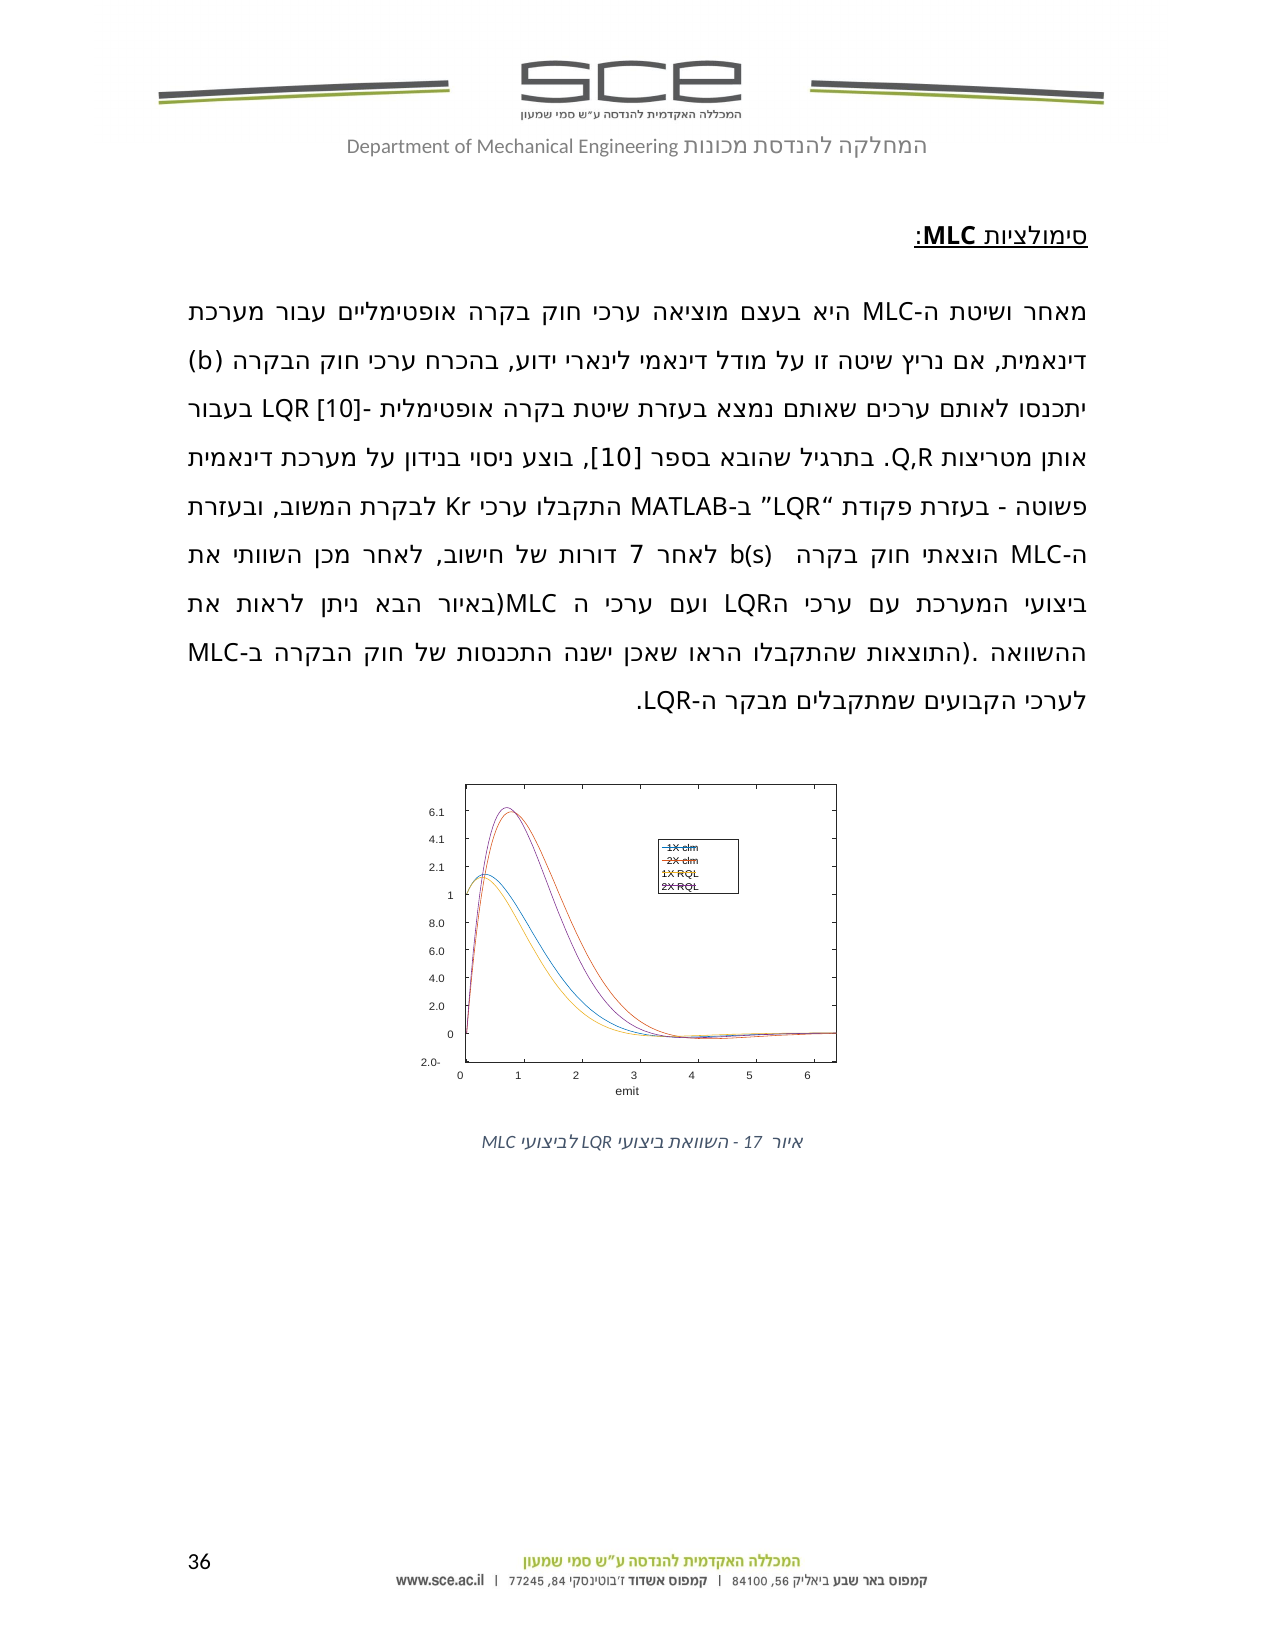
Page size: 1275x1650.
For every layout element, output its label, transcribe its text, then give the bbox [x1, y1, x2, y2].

text סימולציות MLC: [187, 218, 1087, 252]
picture [211, 1508, 1112, 1640]
picture [94, 0, 1168, 143]
text מאחר ושיטת ה-MLC היא בעצם מוציאה ערכי חוק בקרה אופטימליים עבור מערכת דינאמית, אם נריץ שיטה זו על מודל דינאמי לינארי ידוע, בהכרח ערכי חוק הבקרה (b) יתכנסו לאותם ערכים שאותם נמצא בעזרת שיטת בקרה אופטימלית -LQR [10] בעבור אותן מטריצות Q,R. בתרגיל שהובא בספר [10], בוצע ניסוי בנידון על מערכת דינאמית פשוטה - בעזרת פקודת “LQR” ב-MATLAB התקבלו ערכי Kr לבקרת המשוב, ובעזרת ה-MLC הוצאתי חוק בקרה b(s) לאחר 7 דורות של חישוב, לאחר מכן השוותי את ביצועי המערכת עם ערכי הLQR ועם ערכי ה MLC(באיור הבא ניתן לראות את ההשוואה .(התוצאות שהתקבלו הראו שאכן ישנה התכנסות של חוק הבקרה ב-MLC לערכי הקבועים שמתקבלים מבקר ה-LQR. [187, 294, 1087, 717]
